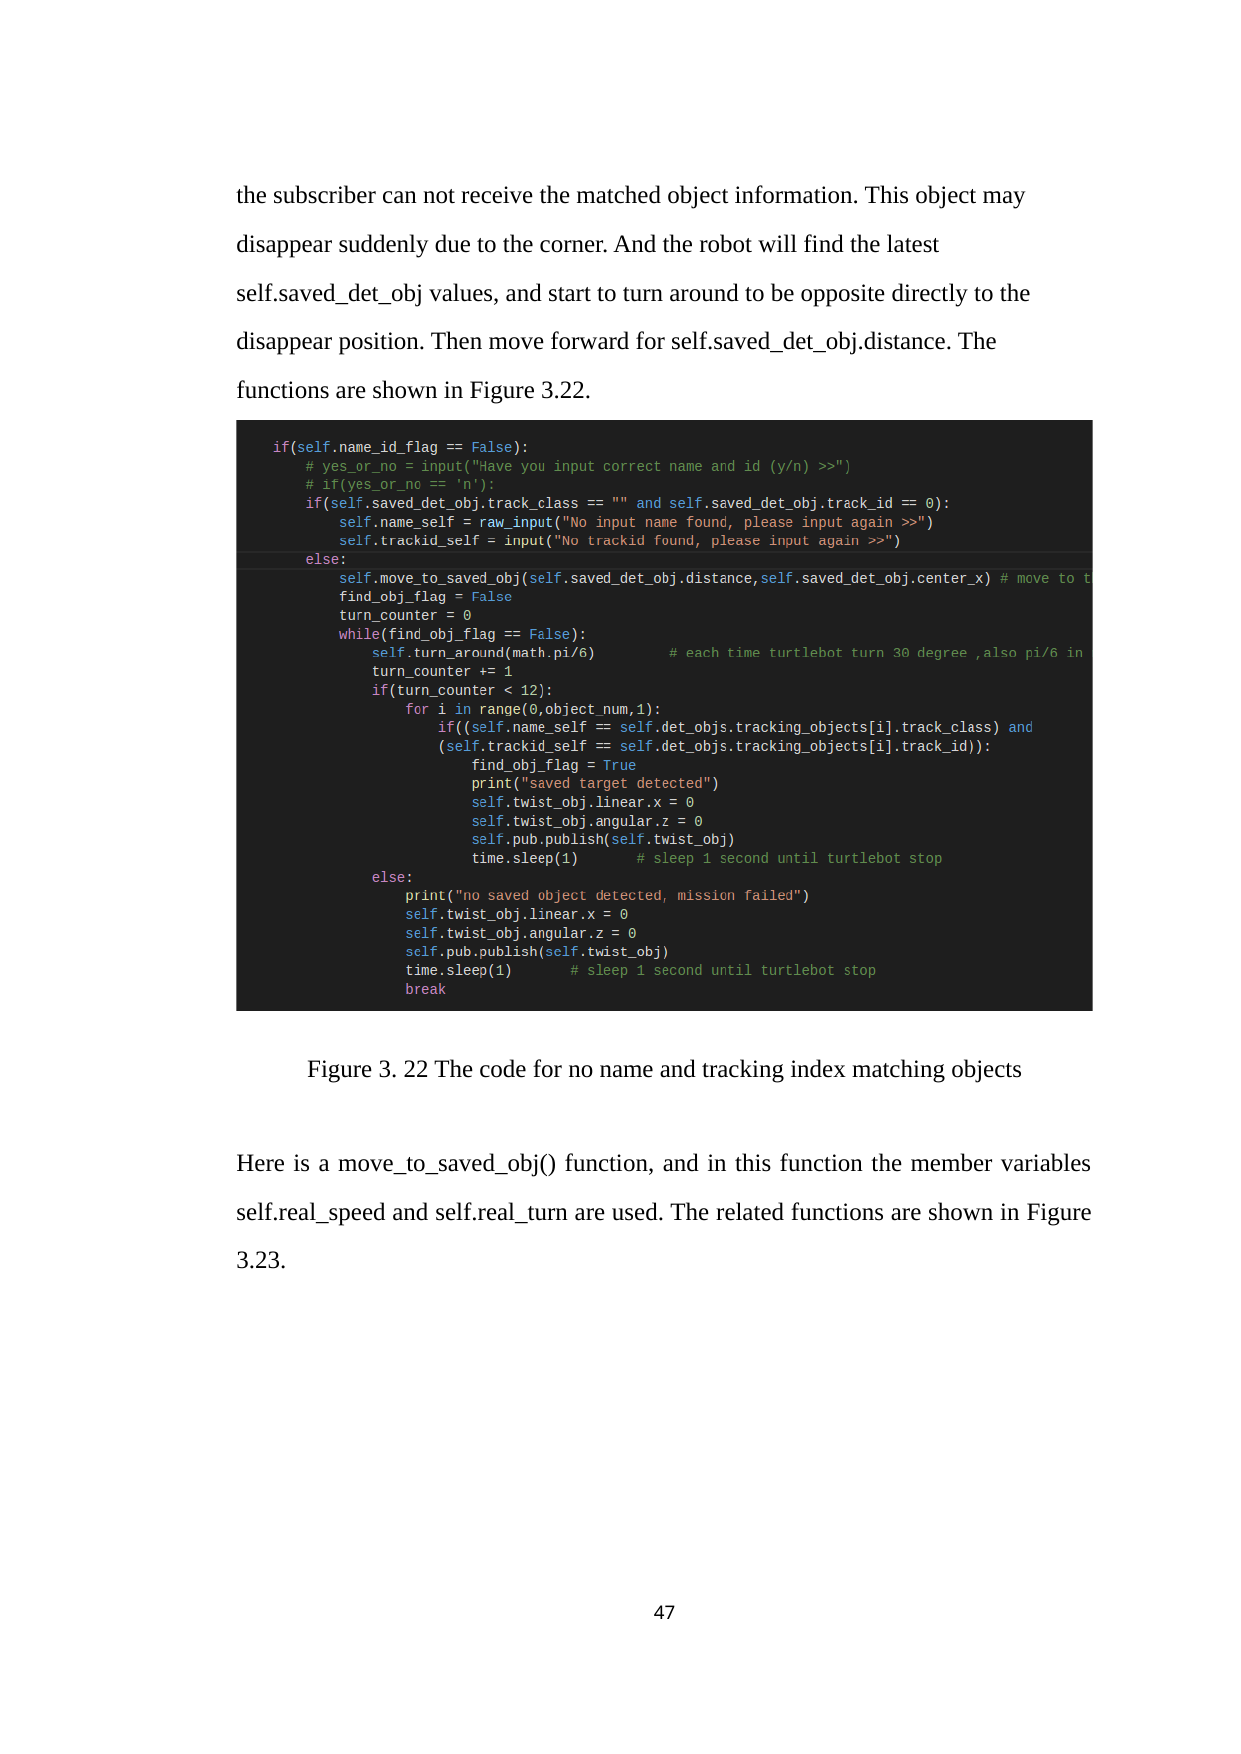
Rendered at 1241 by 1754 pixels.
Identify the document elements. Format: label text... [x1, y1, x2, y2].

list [236, 178, 1092, 406]
picture [236, 420, 1093, 1011]
text Figure 3. 22 The code for no name and tracking index matching objects [236, 1052, 1092, 1085]
text Here is a move_to_saved_obj() function, and in this function the member variables self.real_speed and self.real_turn are used. The related functions are shown in Figure 3.23. [236, 1146, 1092, 1276]
